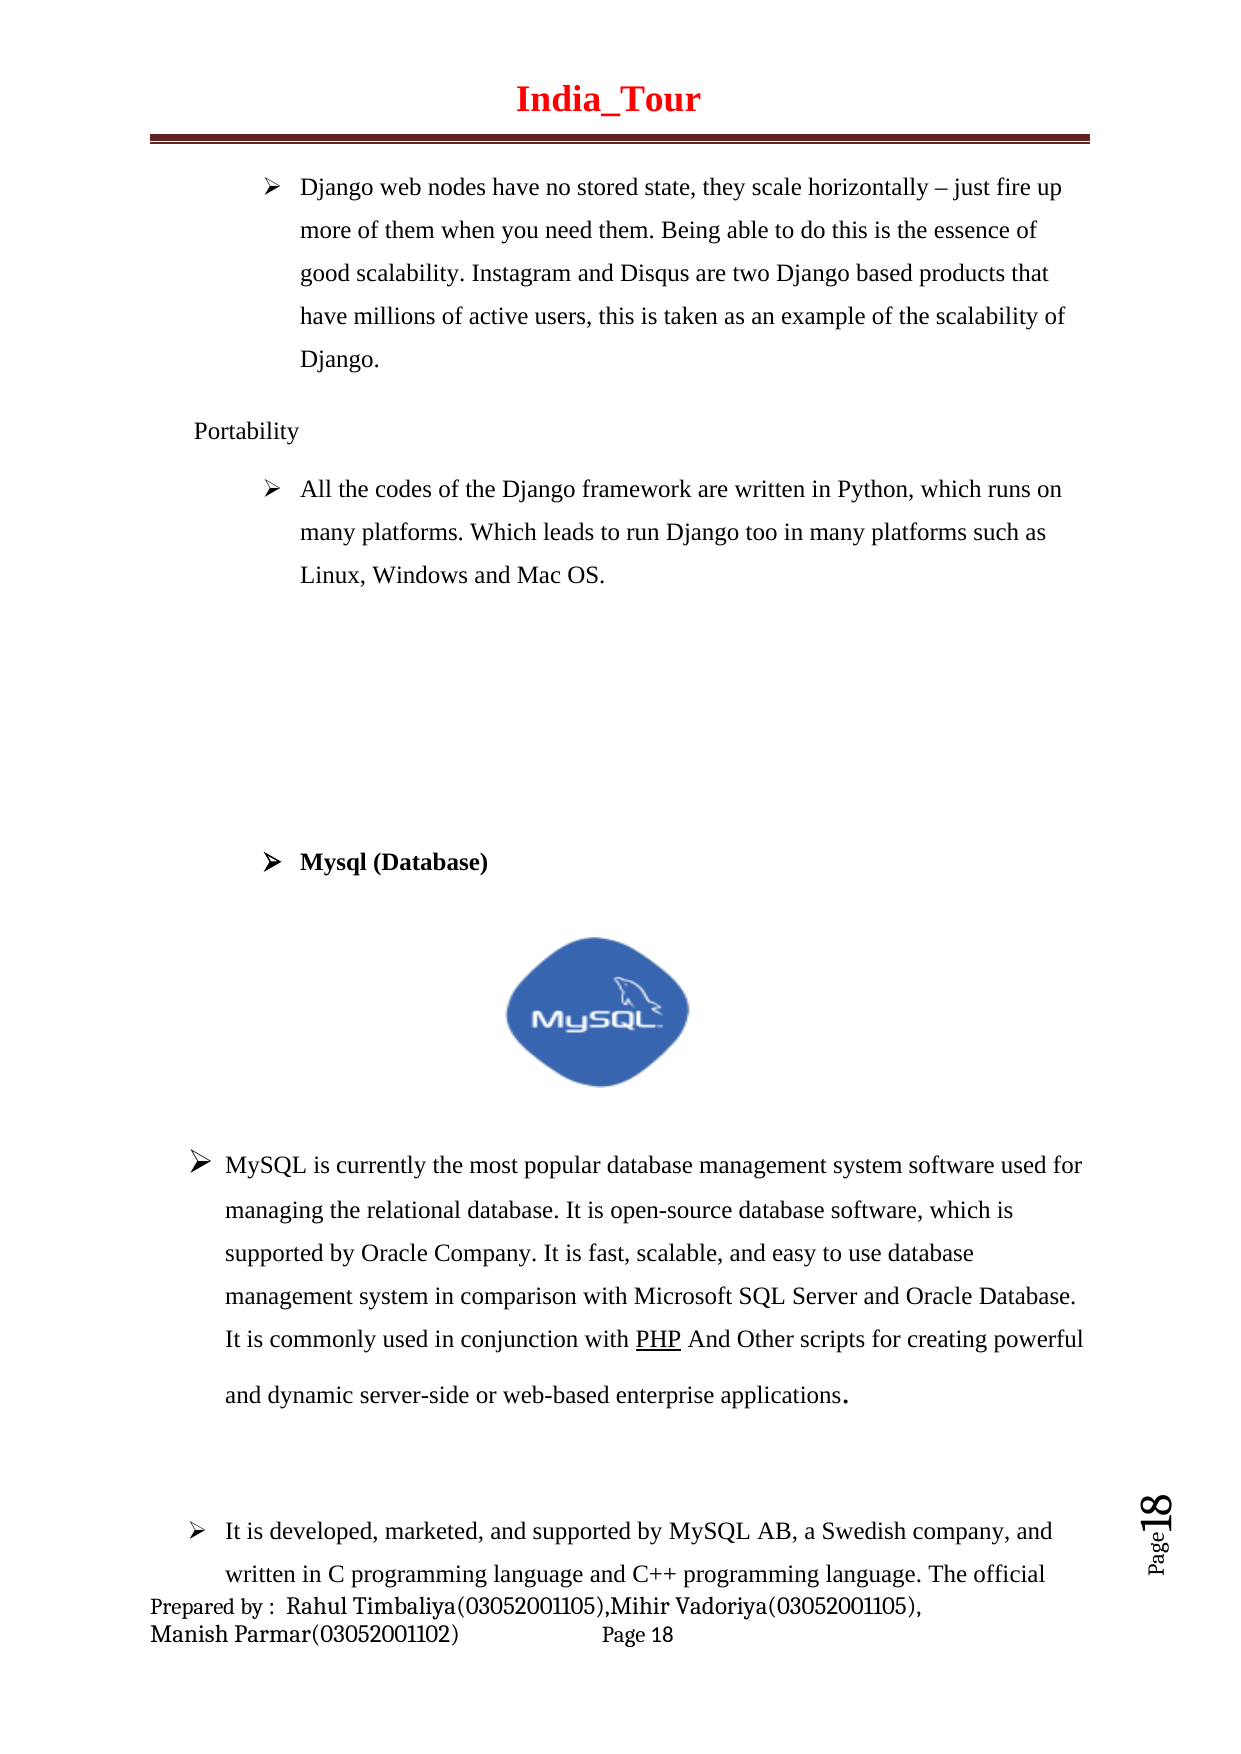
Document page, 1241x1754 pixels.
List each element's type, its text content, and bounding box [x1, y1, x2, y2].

list Django web nodes have no stored state, they scale horizontally – just fire up more of them when you need them. Being able to do this is the essence of good scalability. Instagram and Disqus are two Django based products that have millions of active users, this is taken as an example of the scalability of Django. [262, 172, 1090, 373]
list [187, 1516, 1090, 1588]
list All the codes of the Django framework are written in Python, which runs on many platforms. Which leads to run Django too in many platforms such as Linux, Windows and Mac OS. [262, 474, 1090, 589]
text Portability [150, 416, 1090, 445]
list MySQL is currently the most popular database management system software used for managing the relational database. It is open-source database software, which is supported by Oracle Company. It is fast, scalable, and easy to use database management system in comparison with Microsoft SQL Server and Oracle Database. It is commonly used in conjunction with PHP And Other scripts for creating powerful and dynamic server-side or web-based enterprise applications. [187, 1150, 1090, 1411]
picture [502, 933, 695, 1091]
list Mysql (Database) [262, 847, 1093, 876]
